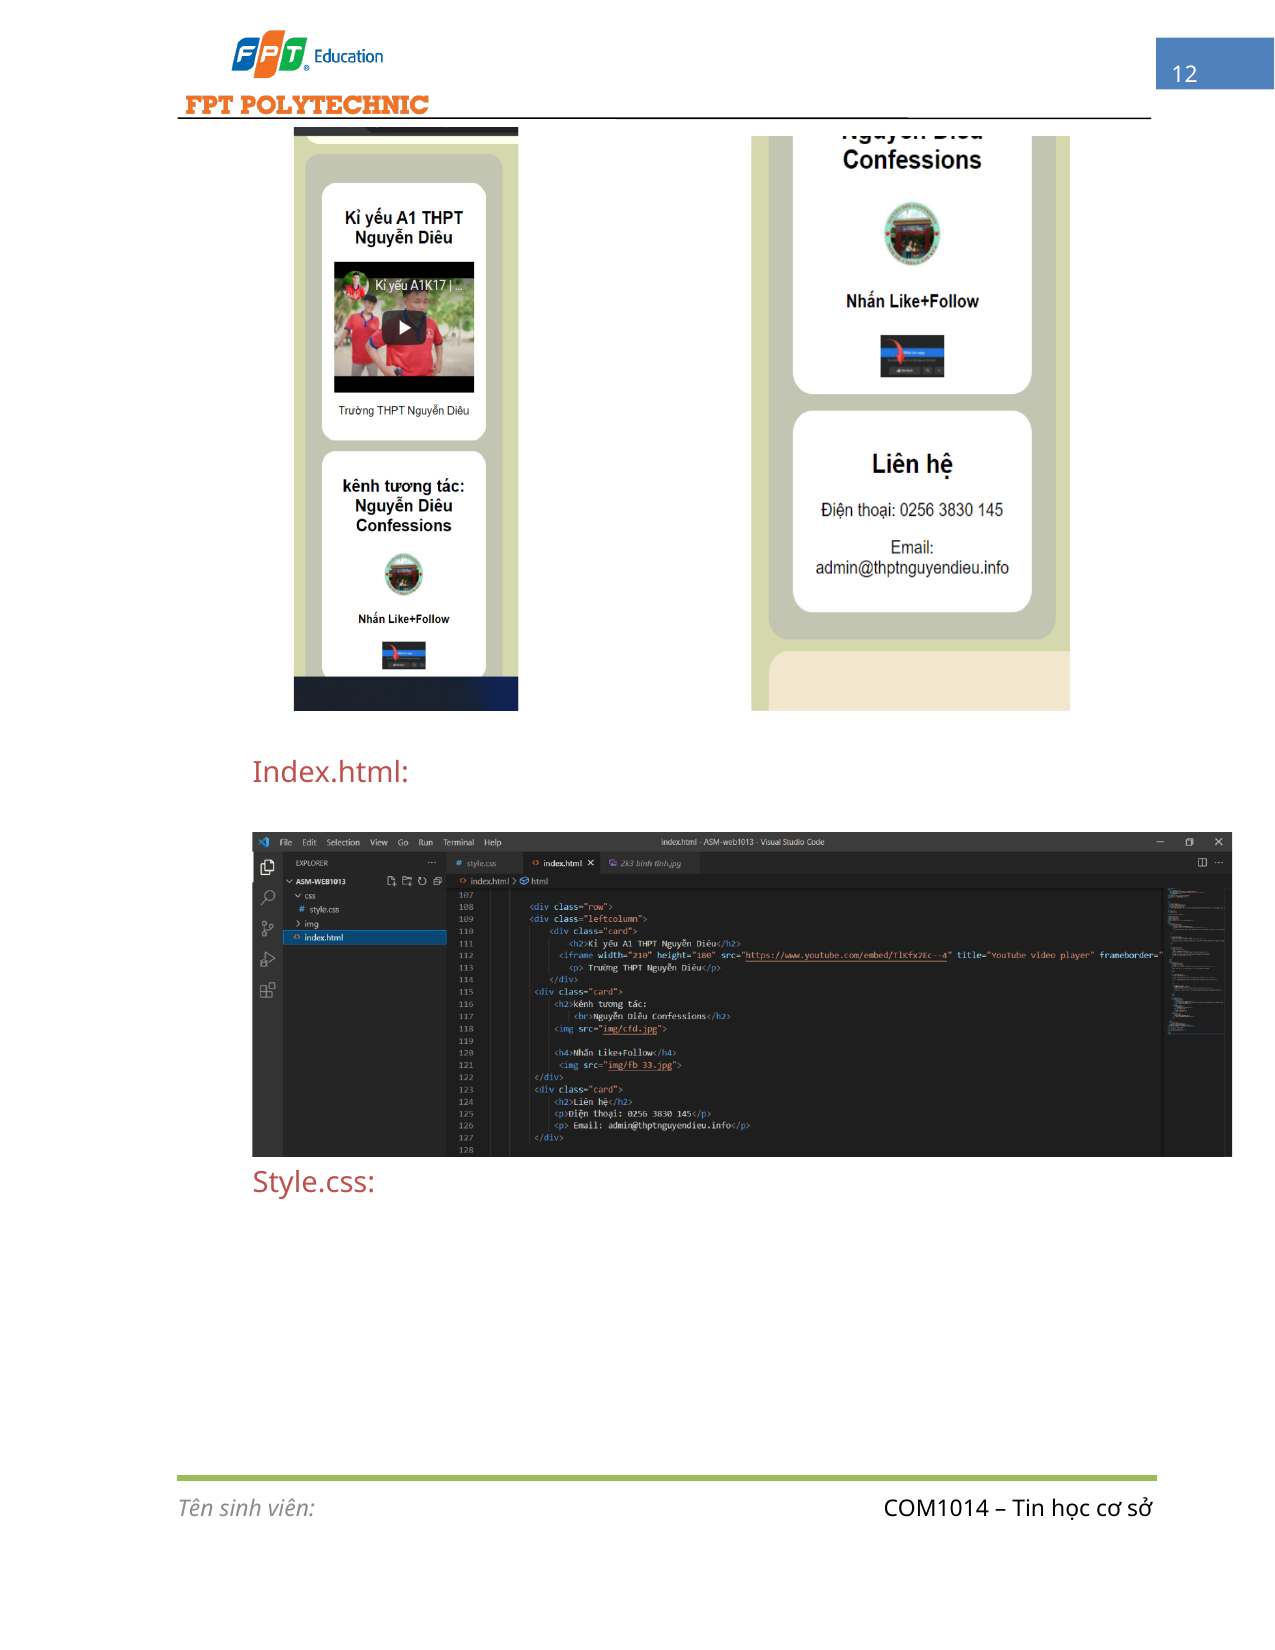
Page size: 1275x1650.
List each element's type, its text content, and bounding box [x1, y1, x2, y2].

picture [177, 22, 437, 122]
list Index.html: [252, 751, 1157, 791]
picture [252, 832, 1233, 1157]
list Style.css: [252, 1161, 1157, 1201]
